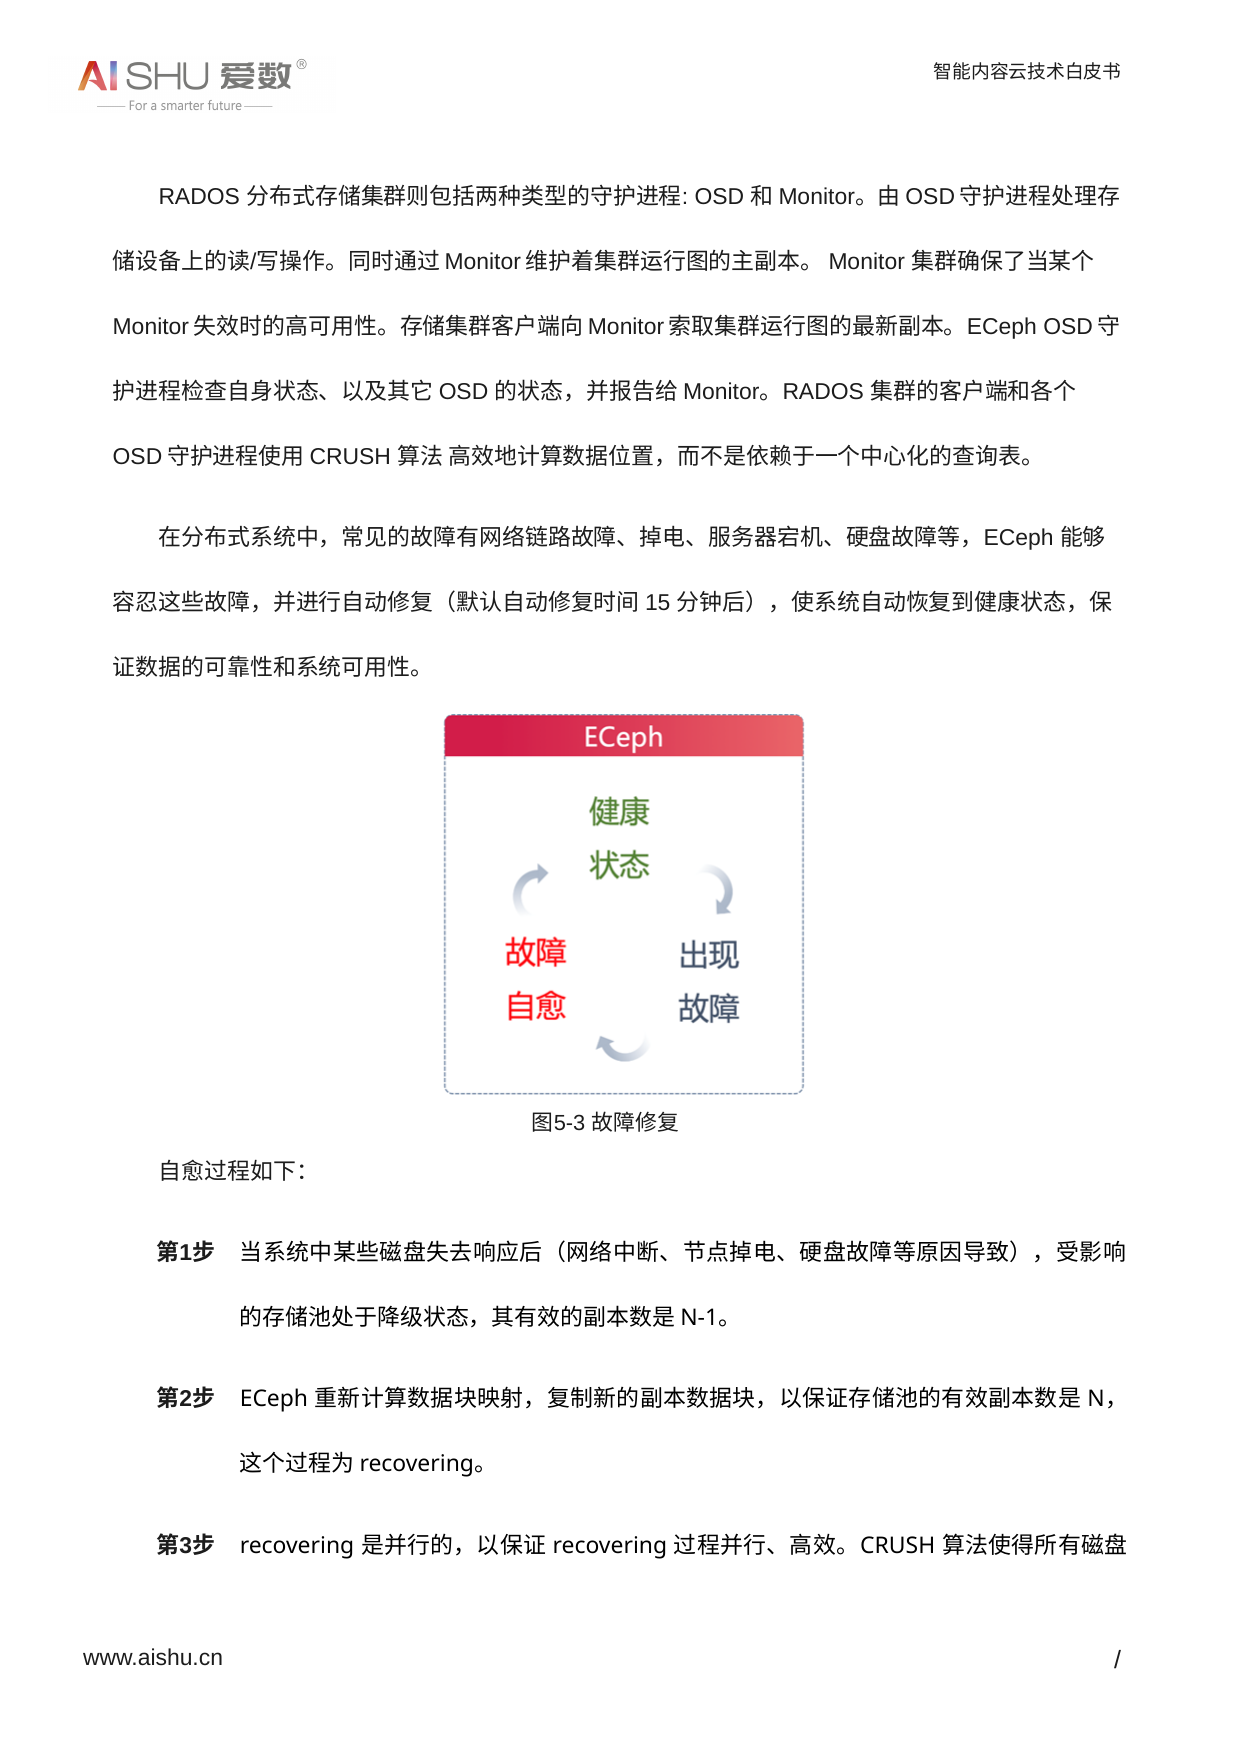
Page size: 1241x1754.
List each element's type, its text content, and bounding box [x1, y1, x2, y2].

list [156, 1511, 1128, 1576]
text 故障修复 [112, 1104, 1128, 1137]
picture [47, 56, 337, 113]
text 在分布式系统中，常见的故障有网络链路故障、掉电、服务器宕机、硬盘故障等，ECeph 能够容忍这些故障，并进行自动修复（默认自动修复时间 15 分钟后），使系统自动恢复到健康状态，保证数据的可靠性和系统可用性。 [112, 503, 1128, 698]
list ECeph 重新计算数据块映射，复制新的副本数据块，以保证存储池的有效副本数是 N，这个过程为 recovering。 [156, 1364, 1128, 1494]
text 自愈过程如下： [112, 1137, 1128, 1202]
text RADOS 分布式存储集群则包括两种类型的守护进程: OSD 和 Monitor。由OSD守护进程处理存储设备上的读/写操作。同时通过Monitor维护着集群运行图的主副本。 Monitor 集群确保了当某个Monitor失效时的高可用性。存储集群客户端向Monitor索取集群运行图的最新副本。ECeph OSD守护进程检查自身状态、以及其它 OSD 的状态，并报告给 Monitor。RADOS 集群的客户端和各个OSD守护进程使用 CRUSH 算法 高效地计算数据位置，而不是依赖于一个中心化的查询表。 [112, 162, 1128, 487]
list 当系统中某些磁盘失去响应后（网络中断、节点掉电、硬盘故障等原因导致），受影响的存储池处于降级状态，其有效的副本数是 N-1。 [156, 1218, 1128, 1348]
picture [229, 714, 1011, 1098]
